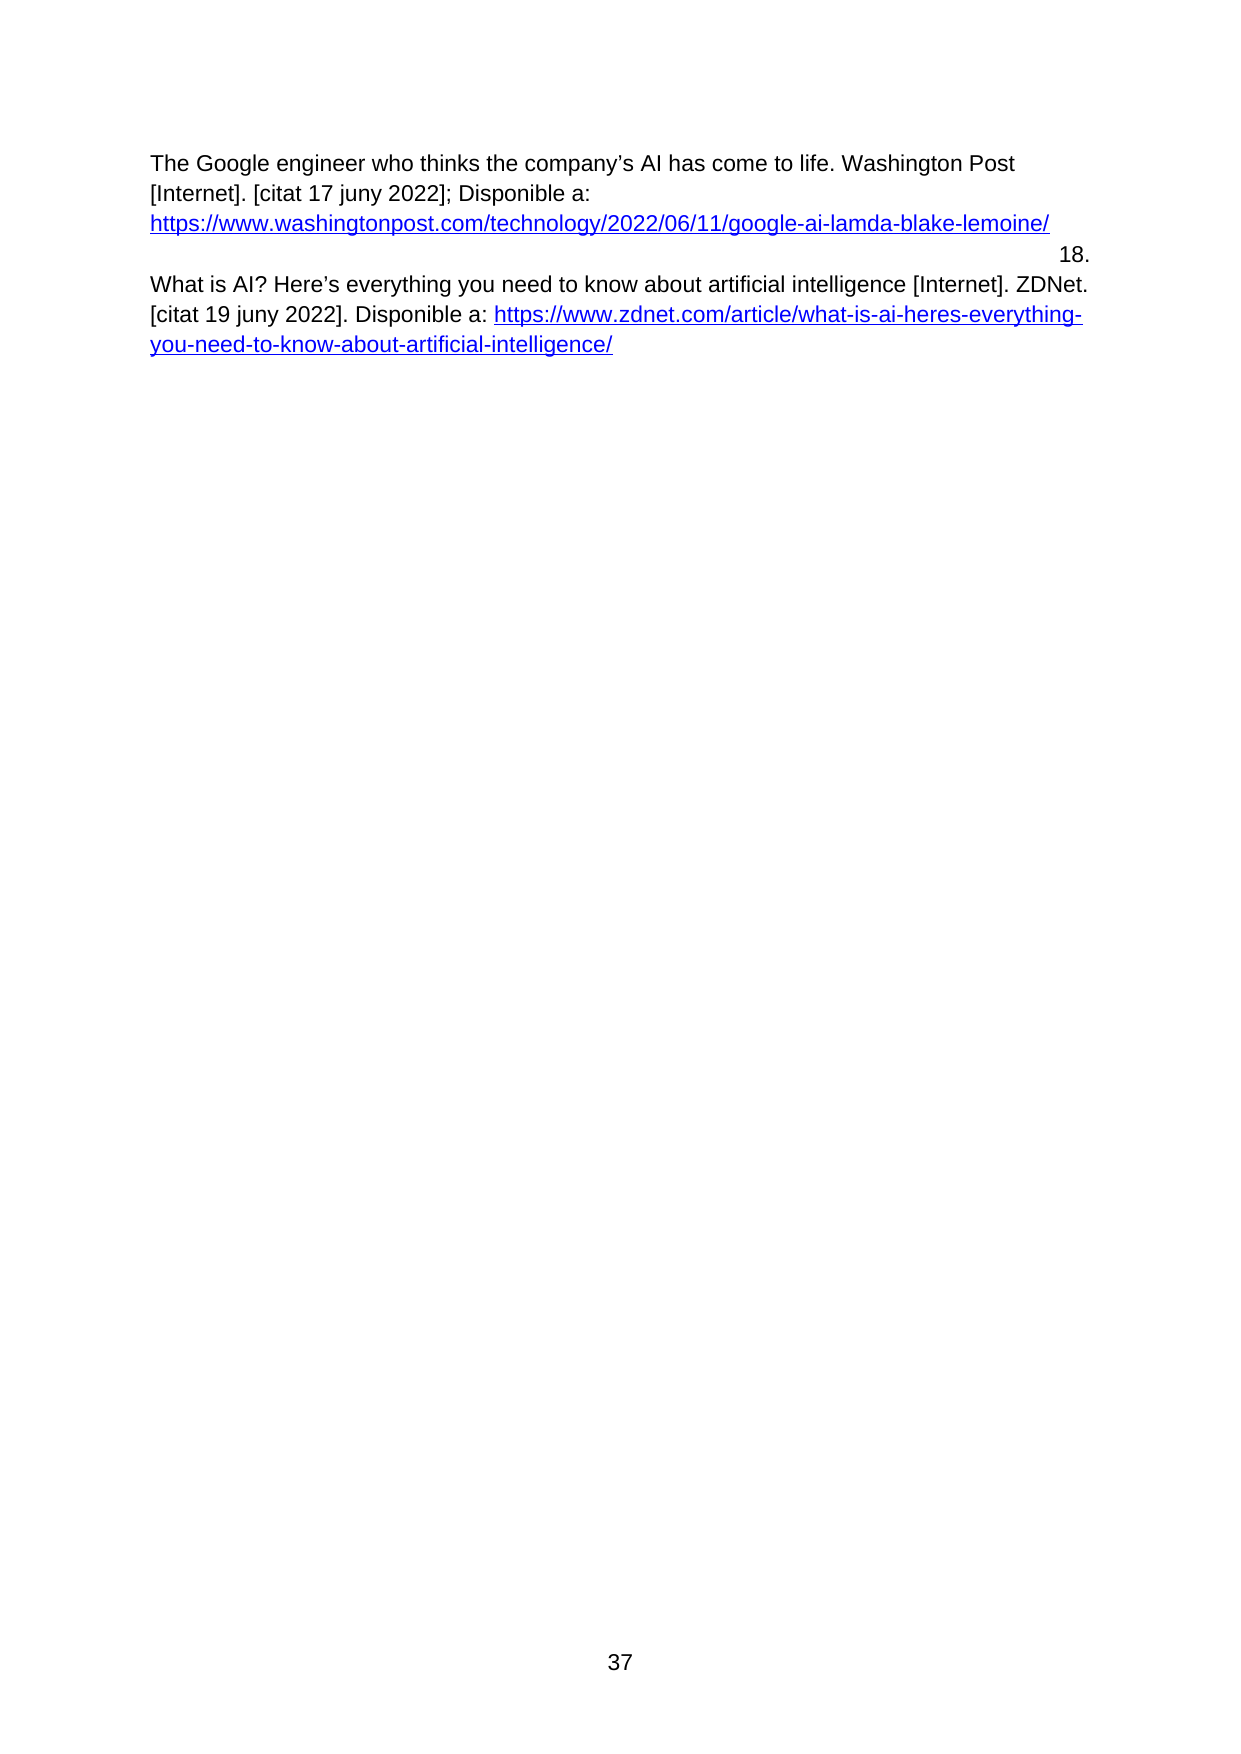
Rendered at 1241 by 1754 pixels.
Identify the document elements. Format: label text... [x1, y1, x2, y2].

text What is AI? Here’s everything you need to know about artificial intelligence [Internet]. ZDNet. [citat 19 juny 2022]. Disponible a: https://www.zdnet.com/article/what-is-ai-heres-everything-you-need-to-know-about-artificial-intelligence/ [150, 271, 1090, 358]
text 18. [150, 241, 1090, 267]
text The Google engineer who thinks the company’s AI has come to life. Washington Post [Internet]. [citat 17 juny 2022]; Disponible a: https://www.washingtonpost.com/technology/2022/06/11/google-ai-lamda-blake-lemoine/ [150, 150, 1090, 237]
